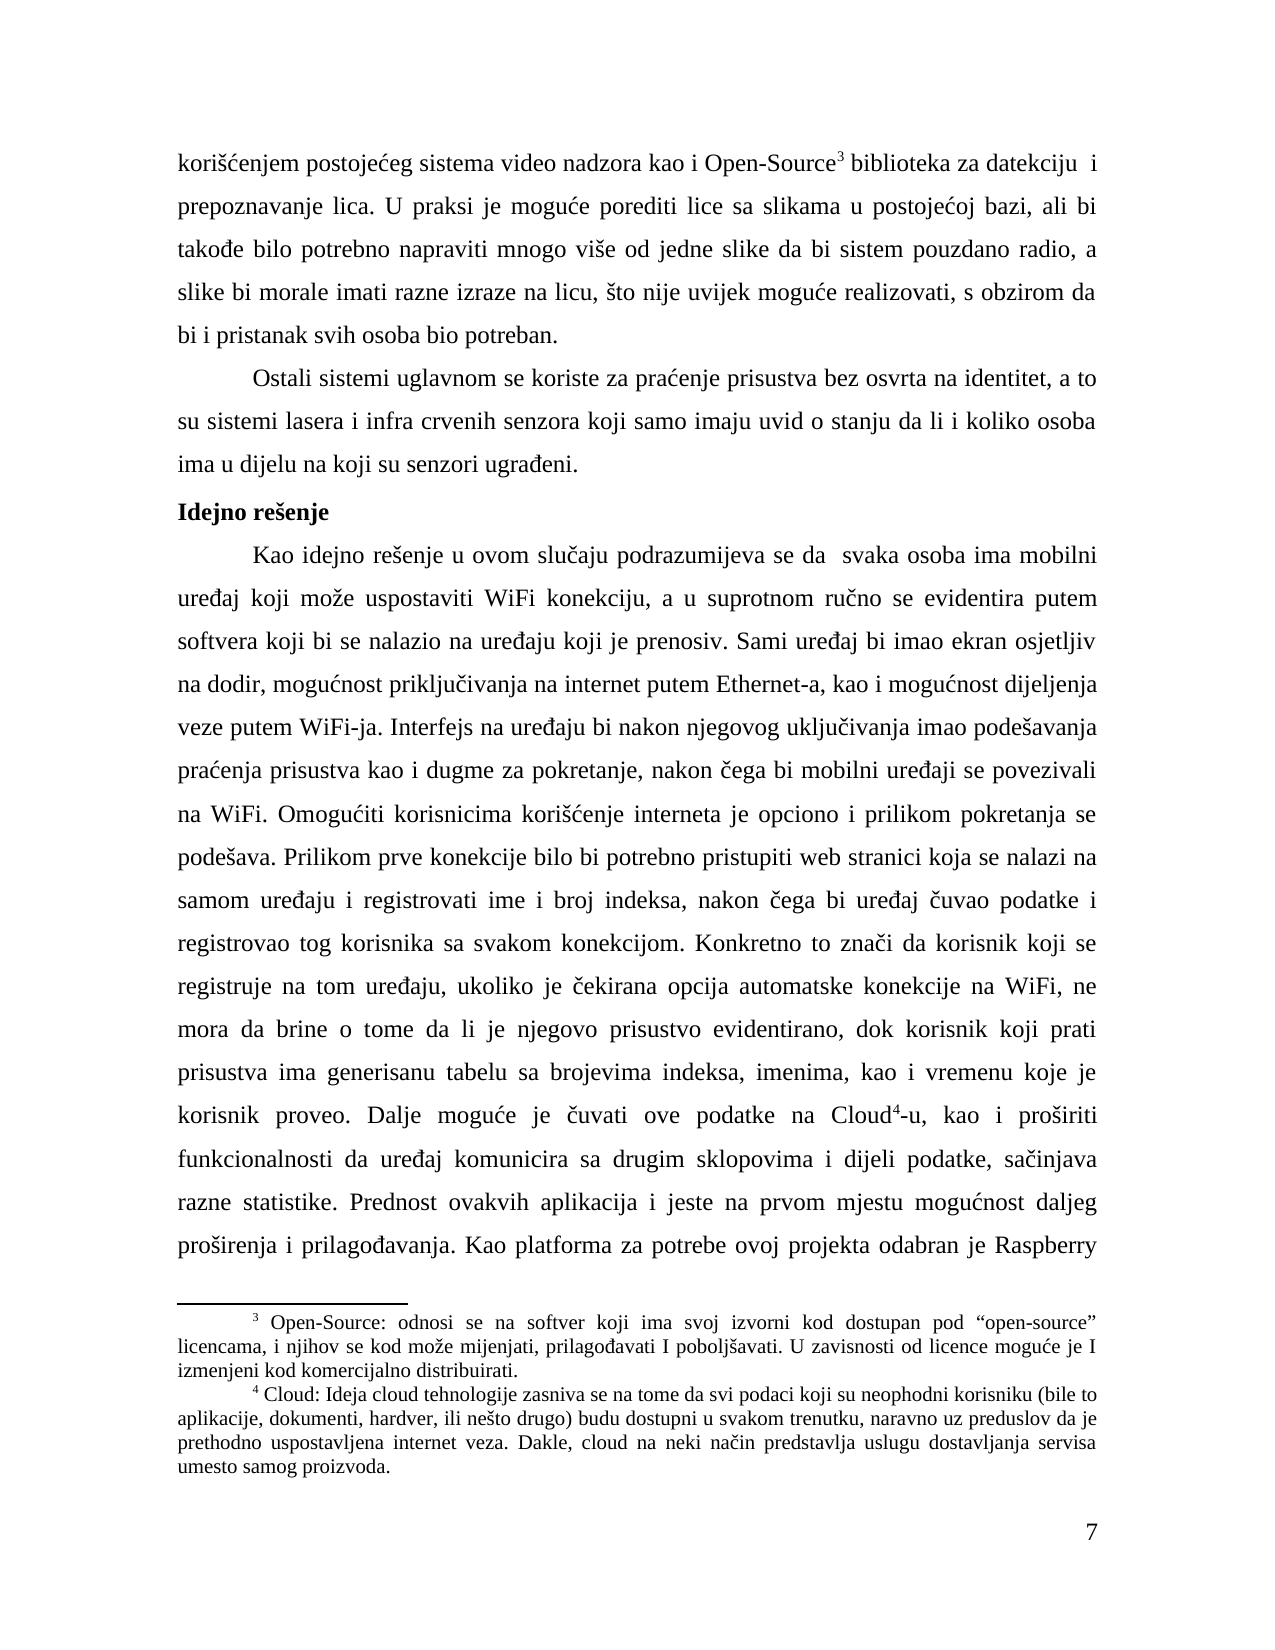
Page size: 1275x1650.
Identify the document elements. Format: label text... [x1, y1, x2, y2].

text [177, 148, 1098, 349]
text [177, 540, 1098, 1259]
subtitle Idejno rešenje [177, 497, 1098, 526]
text Ostali sistemi uglavnom se koriste za praćenje prisustva bez osvrta na identitet, a to su sistemi lasera i infra crvenih senzora koji samo imaju uvid o stanju da li i koliko osoba ima u dijelu na koji su senzori ugrađeni. [177, 363, 1098, 478]
